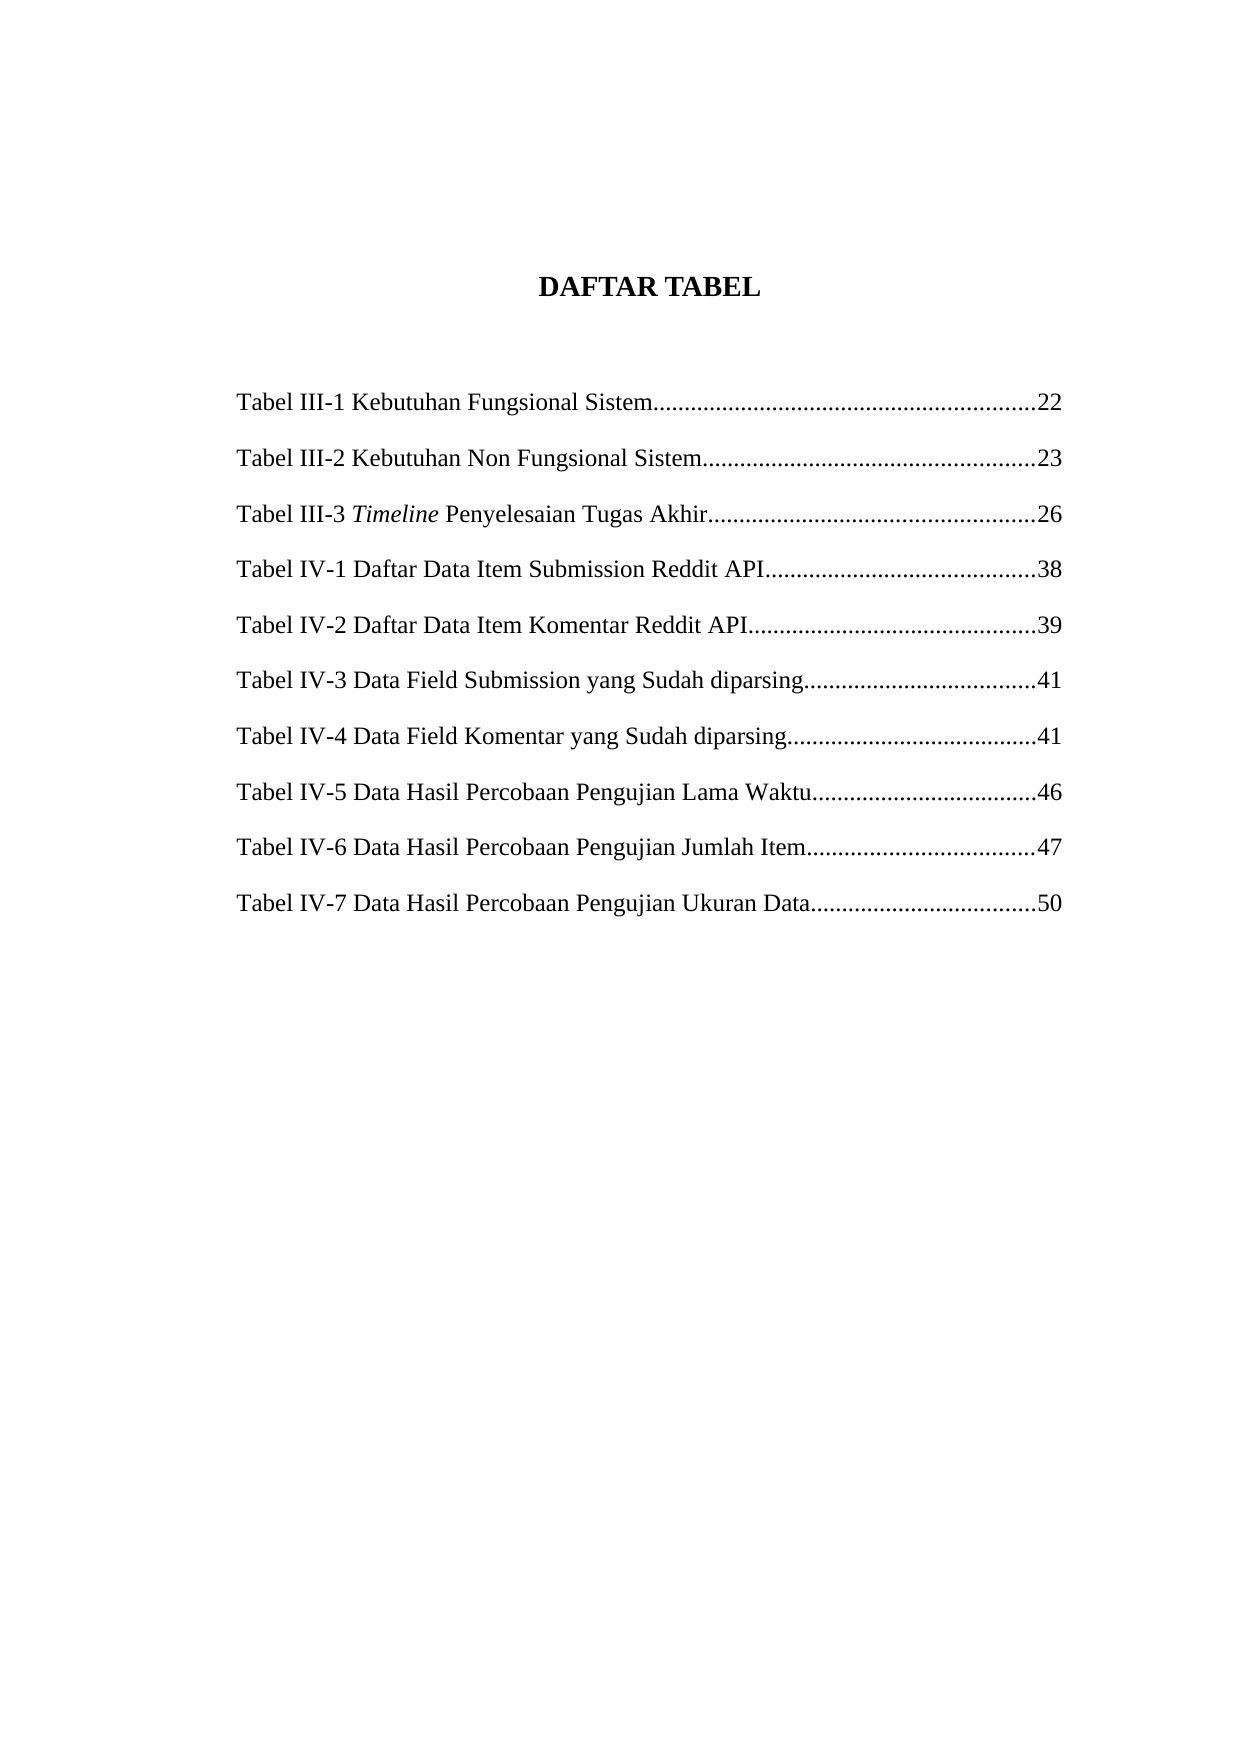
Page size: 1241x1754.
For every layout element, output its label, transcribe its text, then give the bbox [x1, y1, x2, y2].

text Tabel IV-1 Daftar Data Item Submission Reddit API 38 [236, 554, 1063, 583]
text Tabel IV-2 Daftar Data Item Komentar Reddit API 39 [236, 610, 1063, 639]
text Tabel IV-6 Data Hasil Percobaan Pengujian Jumlah Item 47 [236, 832, 1063, 861]
text Tabel IV-3 Data Field Submission yang Sudah diparsing 41 [236, 666, 1063, 694]
text Tabel III-1 Kebutuhan Fungsional Sistem 22 [236, 387, 1063, 416]
text Tabel IV-7 Data Hasil Percobaan Pengujian Ukuran Data 50 [236, 888, 1063, 917]
title DAFTAR TABEL [236, 269, 1063, 303]
text Tabel IV-5 Data Hasil Percobaan Pengujian Lama Waktu 46 [236, 777, 1063, 806]
text Tabel III-3 Timeline Penyelesaian Tugas Akhir 26 [236, 499, 1063, 527]
text Tabel IV-4 Data Field Komentar yang Sudah diparsing 41 [236, 721, 1063, 750]
text Tabel III-2 Kebutuhan Non Fungsional Sistem 23 [236, 443, 1063, 472]
